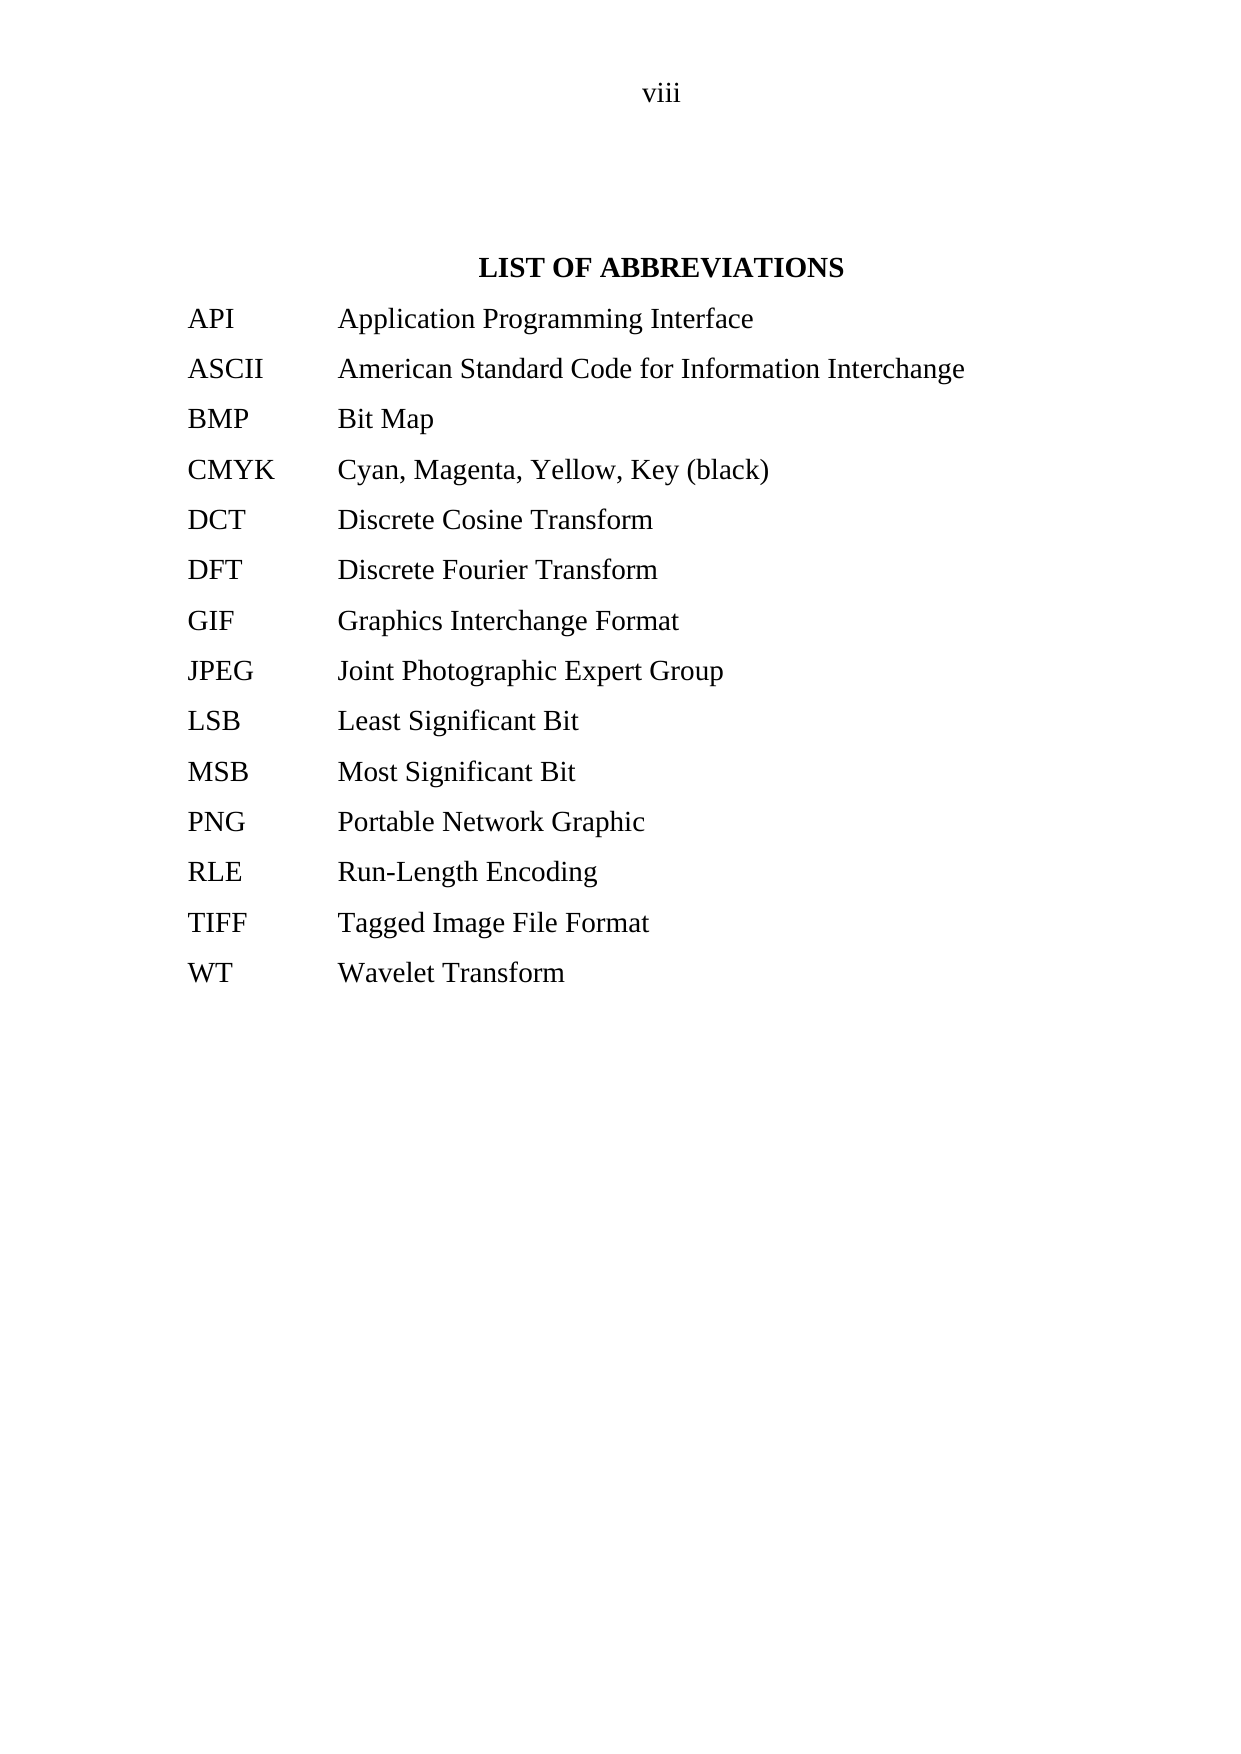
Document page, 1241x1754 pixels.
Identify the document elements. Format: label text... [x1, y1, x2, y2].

text API Application Programming Interface [187, 301, 1135, 334]
text BMP Bit Map [187, 402, 1135, 435]
text JPEG Joint Photographic Expert Group [187, 653, 1135, 687]
text DCT Discrete Cosine Transform [187, 502, 1135, 536]
text LSB Least Significant Bit [187, 703, 1135, 737]
text TIFF Tagged Image File Format [187, 905, 1135, 938]
text DFT Discrete Fourier Transform [187, 552, 1135, 586]
text WT Wavelet Transform [187, 955, 1135, 988]
text ASCII American Standard Code for Information Interchange [187, 351, 1135, 385]
subtitle LIST OF ABBREVIATIONS [187, 251, 1135, 284]
text RLE Run-Length Encoding [187, 854, 1135, 888]
text PNG Portable Network Graphic [187, 804, 1135, 838]
text MSB Most Significant Bit [187, 754, 1135, 787]
text GIF Graphics Interchange Format [187, 603, 1135, 636]
text CMYK Cyan, Magenta, Yellow, Key (black) [187, 452, 1135, 485]
